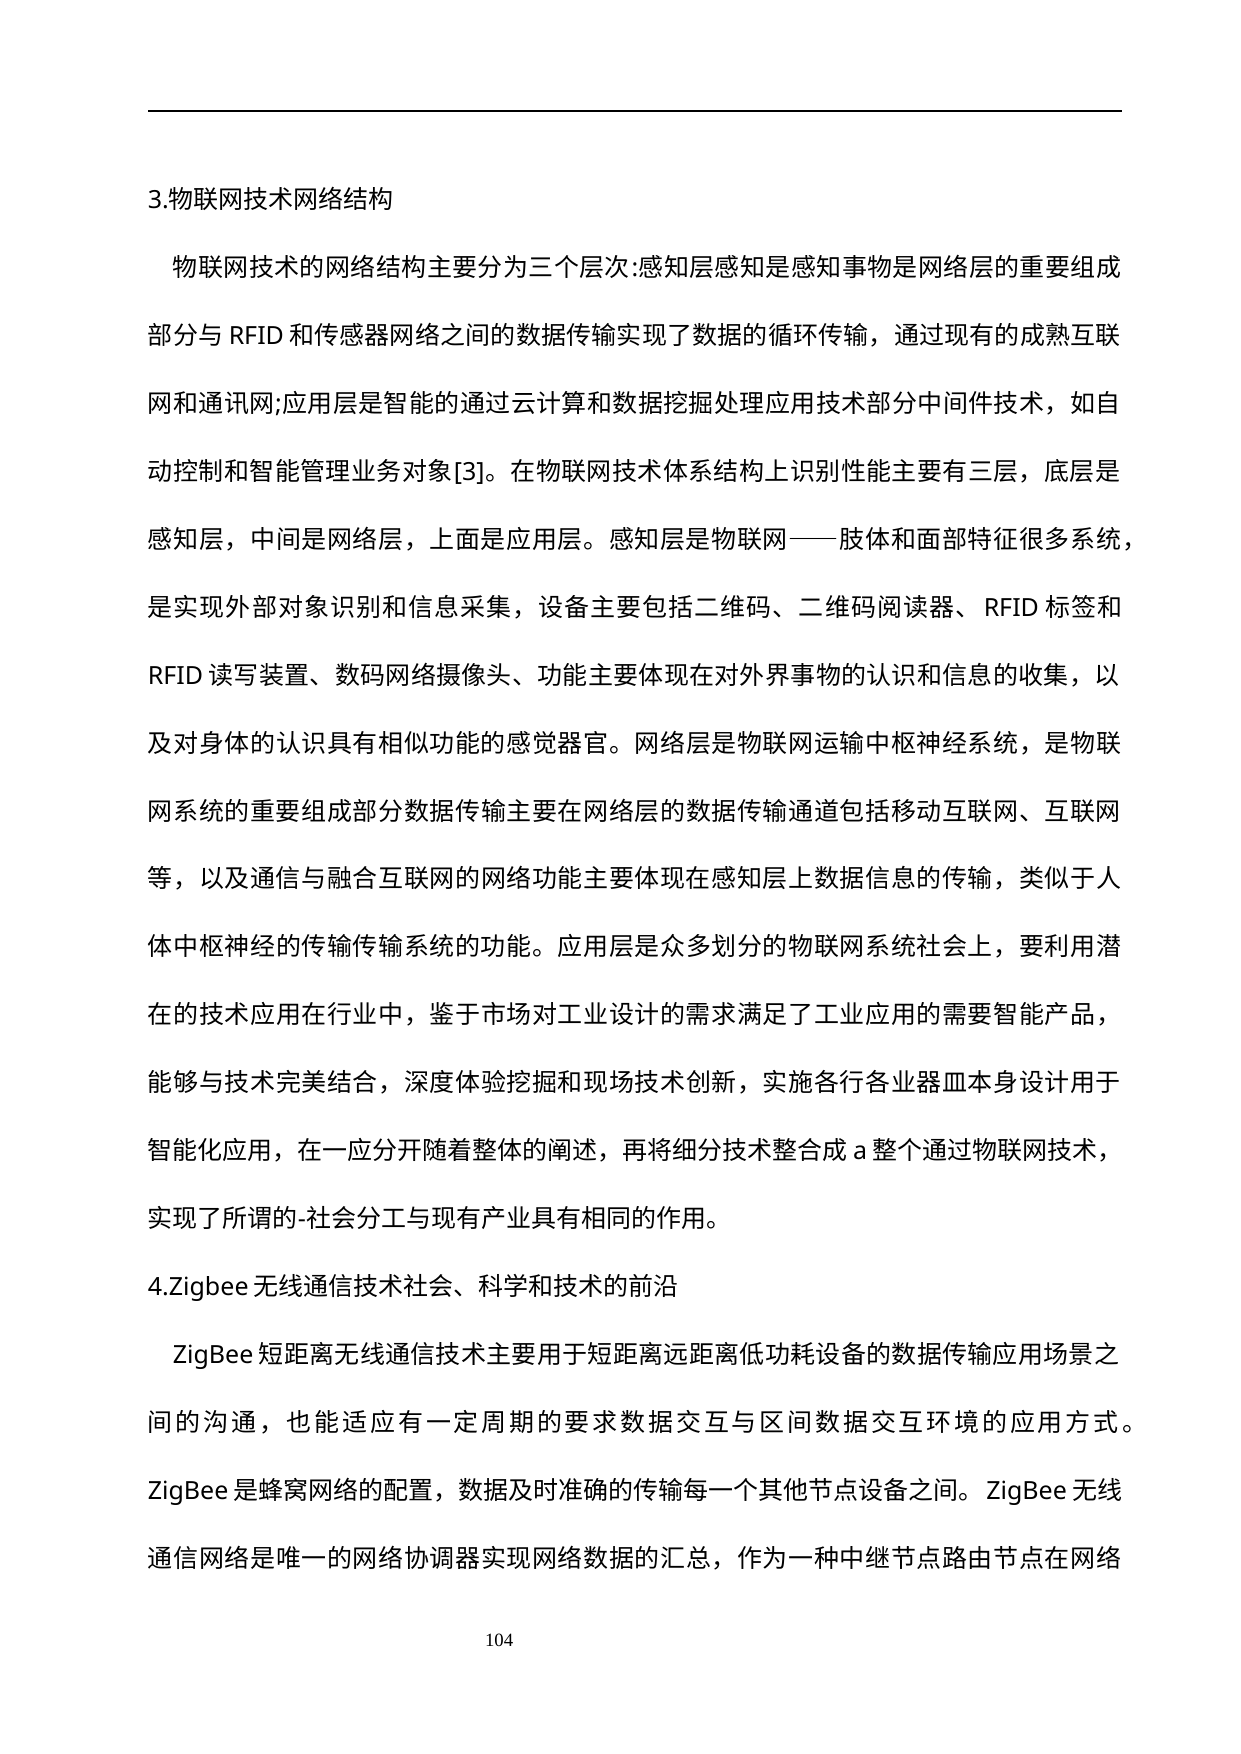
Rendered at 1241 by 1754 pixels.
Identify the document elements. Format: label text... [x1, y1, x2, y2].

text 3.物联网技术网络结构 [148, 164, 1122, 232]
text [148, 1318, 1122, 1590]
text 4.Zigbee无线通信技术社会、科学和技术的前沿 [148, 1251, 1122, 1318]
text 物联网技术的网络结构主要分为三个层次:感知层感知是感知事物是网络层的重要组成部分与RFID和传感器网络之间的数据传输实现了数据的循环传输，通过现有的成熟互联网和通讯网;应用层是智能的通过云计算和数据挖掘处理应用技术部分中间件技术，如自动控制和智能管理业务对象[3]。在物联网技术体系结构上识别性能主要有三层，底层是感知层，中间是网络层，上面是应用层。感知层是物联网——肢体和面部特征很多系统，是实现外部对象识别和信息采集，设备主要包括二维码、二维码阅读器、RFID标签和RFID读写装置、数码网络摄像头、功能主要体现在对外界事物的认识和信息的收集，以及对身体的认识具有相似功能的感觉器官。网络层是物联网运输中枢神经系统，是物联网系统的重要组成部分数据传输主要在网络层的数据传输通道包括移动互联网、互联网等，以及通信与融合互联网的网络功能主要体现在感知层上数据信息的传输，类似于人体中枢神经的传输传输系统的功能。应用层是众多划分的物联网系统社会上，要利用潜在的技术应用在行业中，鉴于市场对工业设计的需求满足了工业应用的需要智能产品，能够与技术完美结合，深度体验挖掘和现场技术创新，实施各行各业器皿本身设计用于智能化应用，在一应分开随着整体的阐述，再将细分技术整合成a整个通过物联网技术，实现了所谓的-社会分工与现有产业具有相同的作用。 [148, 232, 1122, 1251]
